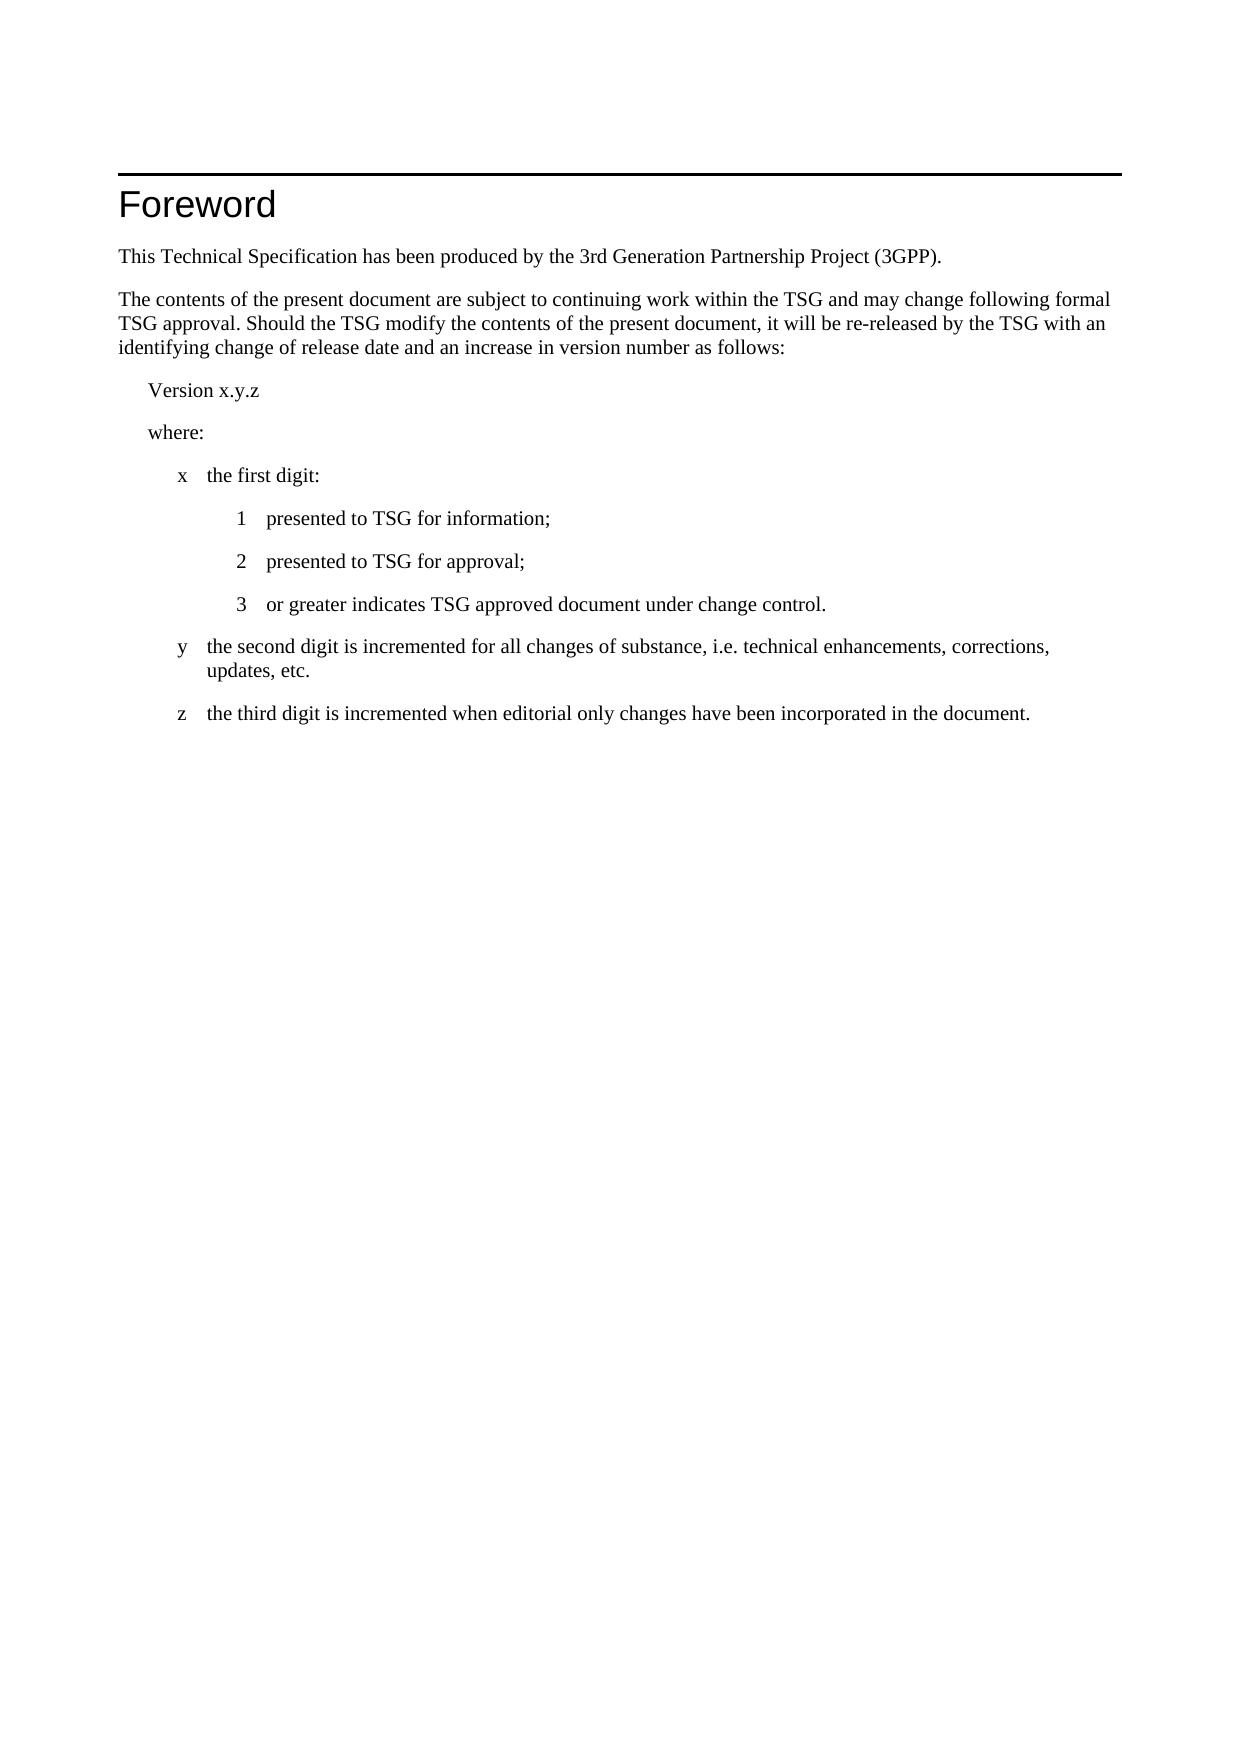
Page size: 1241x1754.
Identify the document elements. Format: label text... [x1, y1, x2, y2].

text 1 presented to TSG for information; [236, 506, 1122, 530]
text x the first digit: [177, 463, 1122, 487]
text The contents of the present document are subject to continuing work within the TSG and may change following formal TSG approval. Should the TSG modify the contents of the present document, it will be re-released by the TSG with an identifying change of release date and an increase in version number as follows: [118, 287, 1122, 359]
text 3 or greater indicates TSG approved document under change control. [236, 592, 1122, 616]
text where: [148, 420, 1122, 444]
subtitle Foreword [118, 176, 1122, 225]
text y the second digit is incremented for all changes of substance, i.e. technical enhancements, corrections, updates, etc. [177, 634, 1122, 682]
text Version x.y.z [148, 377, 1122, 402]
text z the third digit is incremented when editorial only changes have been incorporated in the document. [177, 701, 1122, 725]
text 2 presented to TSG for approval; [236, 549, 1122, 573]
text This Technical Specification has been produced by the 3rd Generation Partnership Project (3GPP). [118, 244, 1122, 268]
